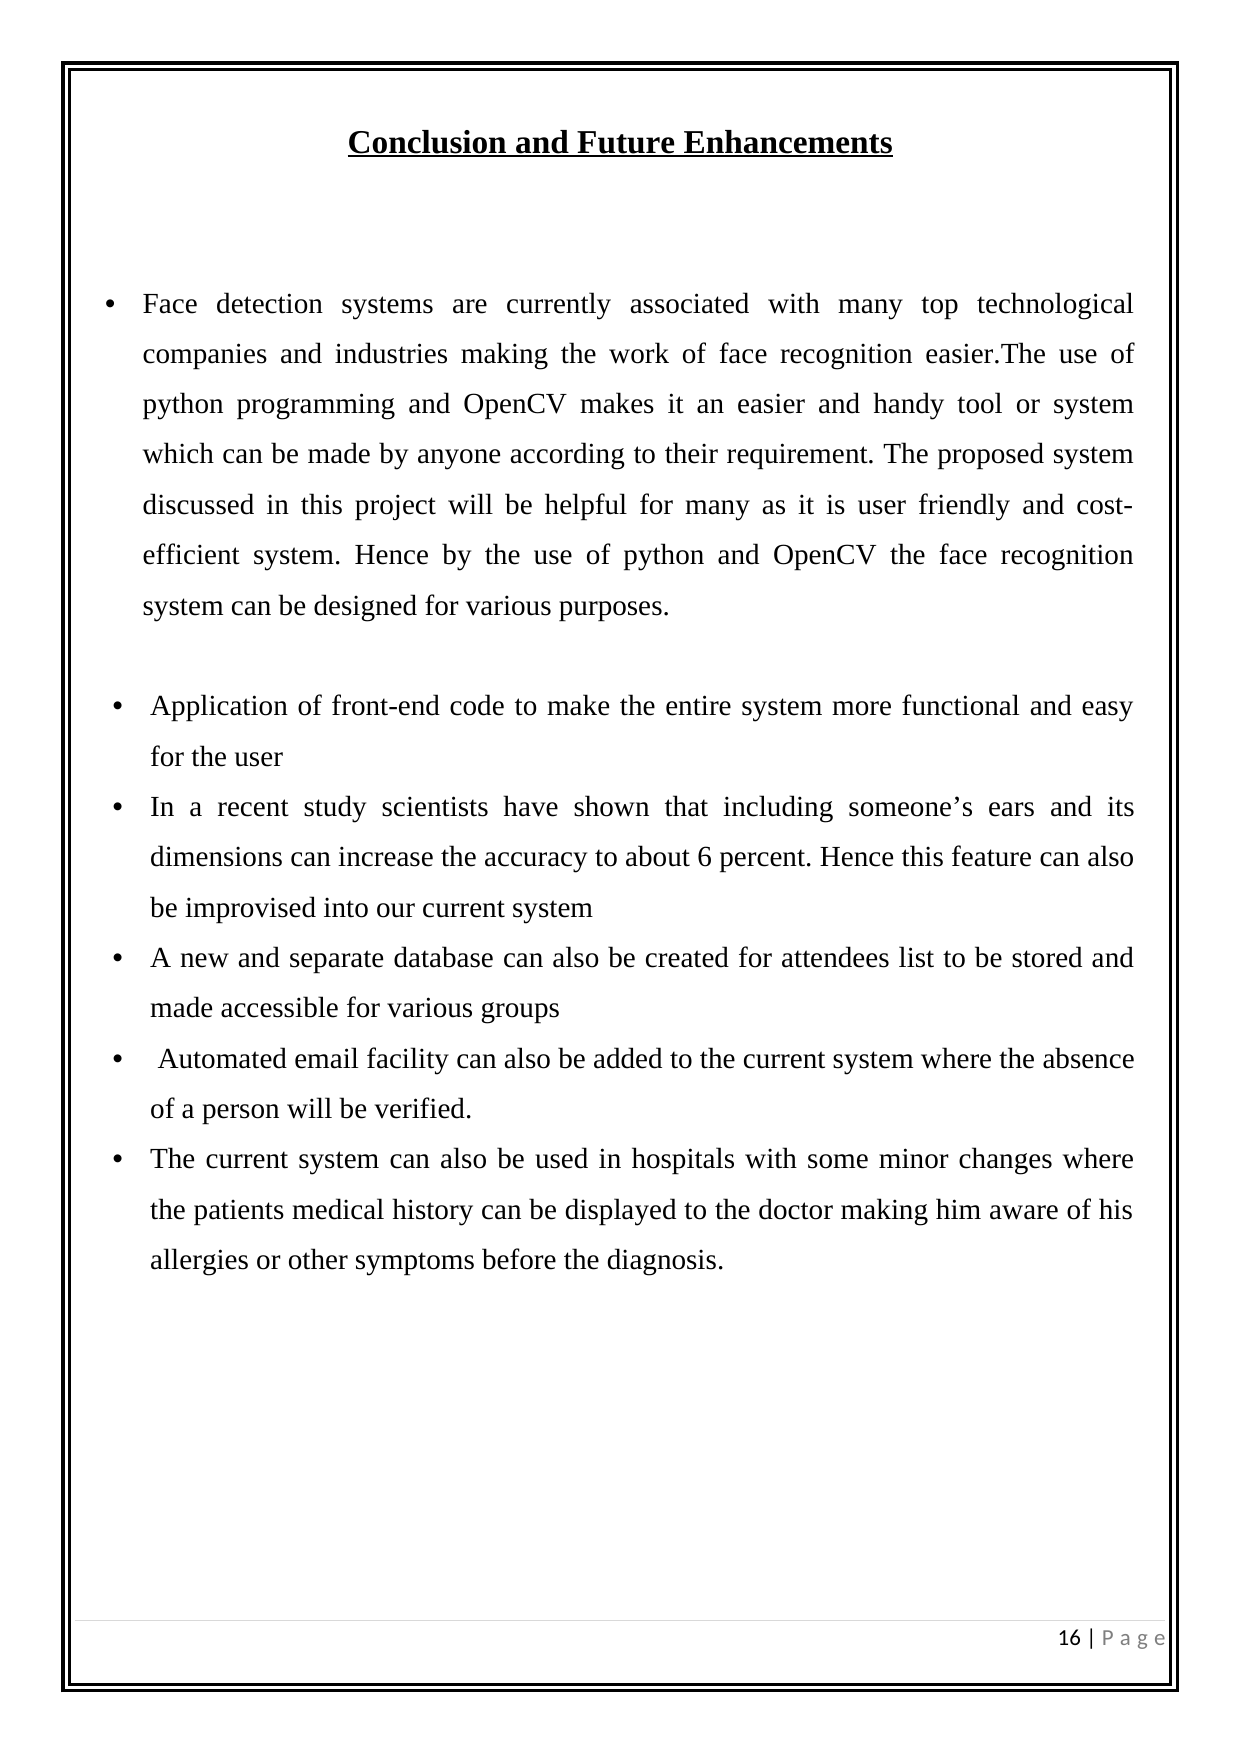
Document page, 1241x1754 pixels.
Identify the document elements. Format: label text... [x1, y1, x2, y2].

list A new and separate database can also be created for attendees list to be stored and made accessible for various groups [112, 940, 1135, 1024]
list In a recent study scientists have shown that including someone’s ears and its dimensions can increase the accuracy to about 6 percent. Hence this feature can also be improvised into our current system [112, 789, 1135, 923]
text Conclusion and Future Enhancements [75, 122, 1135, 160]
list Face detection systems are currently associated with many top technological companies and industries making the work of face recognition easier.The use of python programming and OpenCV makes it an easier and handy tool or system which can be made by anyone according to their requirement. The proposed system discussed in this project will be helpful for many as it is user friendly and cost-efficient system. Hence by the use of python and OpenCV the face recognition system can be designed for various purposes. [105, 286, 1135, 621]
list Application of front-end code to make the entire system more functional and easy for the user [112, 688, 1135, 772]
list The current system can also be used in hospitals with some minor changes where the patients medical history can be displayed to the doctor making him aware of his allergies or other symptoms before the diagnosis. [112, 1141, 1135, 1276]
list Automated email facility can also be added to the current system where the absence of a person will be verified. [112, 1041, 1135, 1125]
